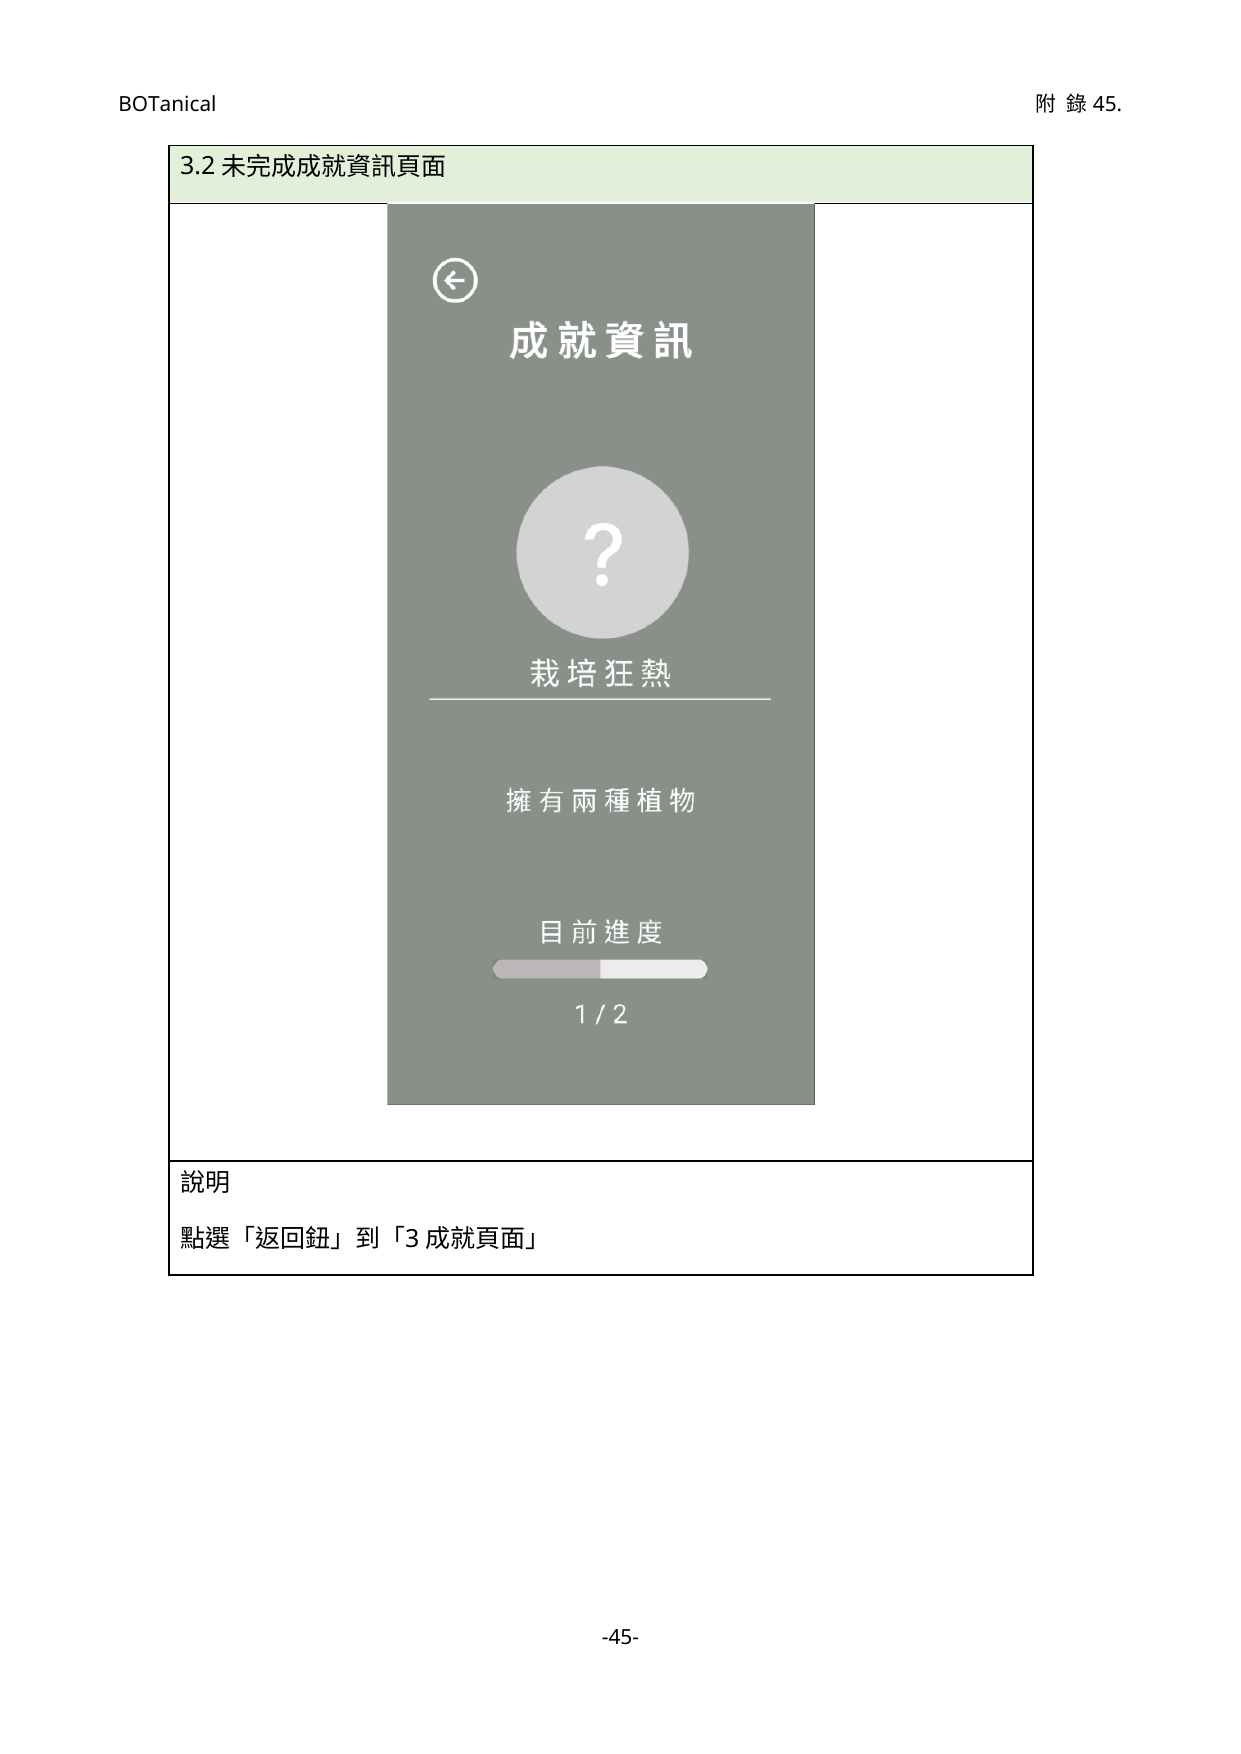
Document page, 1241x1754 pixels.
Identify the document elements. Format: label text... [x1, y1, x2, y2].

table_cell [170, 204, 1032, 1160]
table_cell 說明 點選「返回鈕」到「3 成就頁面」 [170, 1162, 1032, 1274]
table_header 3.2 未完成成就資訊頁面 [170, 146, 1032, 202]
picture [387, 203, 815, 1105]
